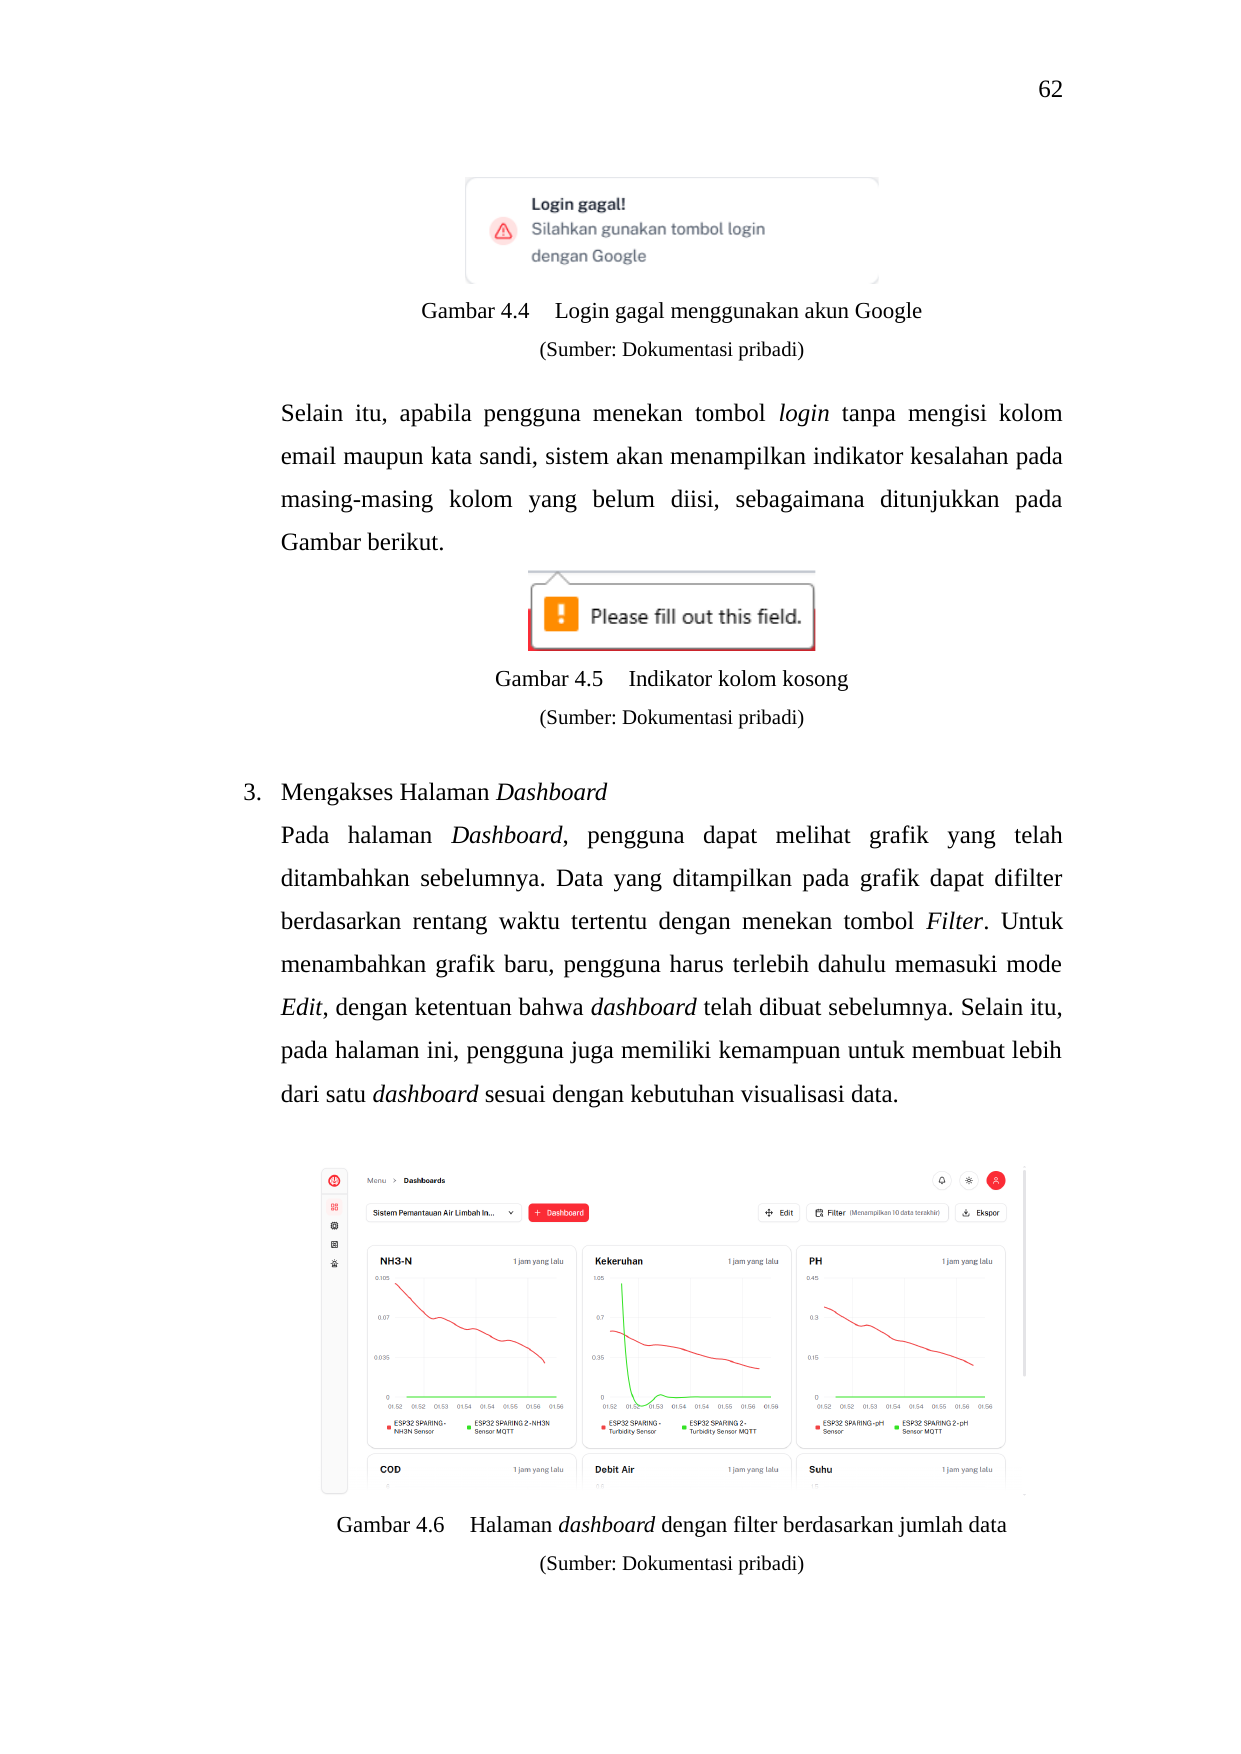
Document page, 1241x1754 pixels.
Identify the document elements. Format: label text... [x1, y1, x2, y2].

list Mengakses Halaman Dashboard [243, 777, 1063, 806]
picture [465, 177, 879, 284]
text (Sumber: Dokumentasi pribadi) [281, 337, 1063, 361]
text Login gagal menggunakan akun Google [281, 297, 1063, 324]
list Selain itu, apabila pengguna menekan tombol login tanpa mengisi kolom email maupun kata sandi, sistem akan menampilkan indikator kesalahan pada masing-masing kolom yang belum diisi, sebagaimana ditunjukkan pada Gambar berikut. [281, 398, 1063, 556]
list Pada halaman Dashboard, pengguna dapat melihat grafik yang telah ditambahkan sebelumnya. Data yang ditampilkan pada grafik dapat difilter berdasarkan rentang waktu tertentu dengan menekan tombol Filter. Untuk menambahkan grafik baru, pengguna harus terlebih dahulu memasuki mode Edit, dengan ketentuan bahwa dashboard telah dibuat sebelumnya. Selain itu, pada halaman ini, pengguna juga memiliki kemampuan untuk membuat lebih dari satu dashboard sesuai dengan kebutuhan visualisasi data. [281, 820, 1063, 1107]
picture [528, 570, 816, 651]
text Halaman dashboard dengan filter berdasarkan jumlah data [281, 1511, 1063, 1537]
picture [317, 1165, 1027, 1497]
list (Sumber: Dokumentasi pribadi) [281, 1550, 1063, 1574]
list (Sumber: Dokumentasi pribadi) [281, 705, 1063, 729]
text Indikator kolom kosong [281, 665, 1063, 692]
